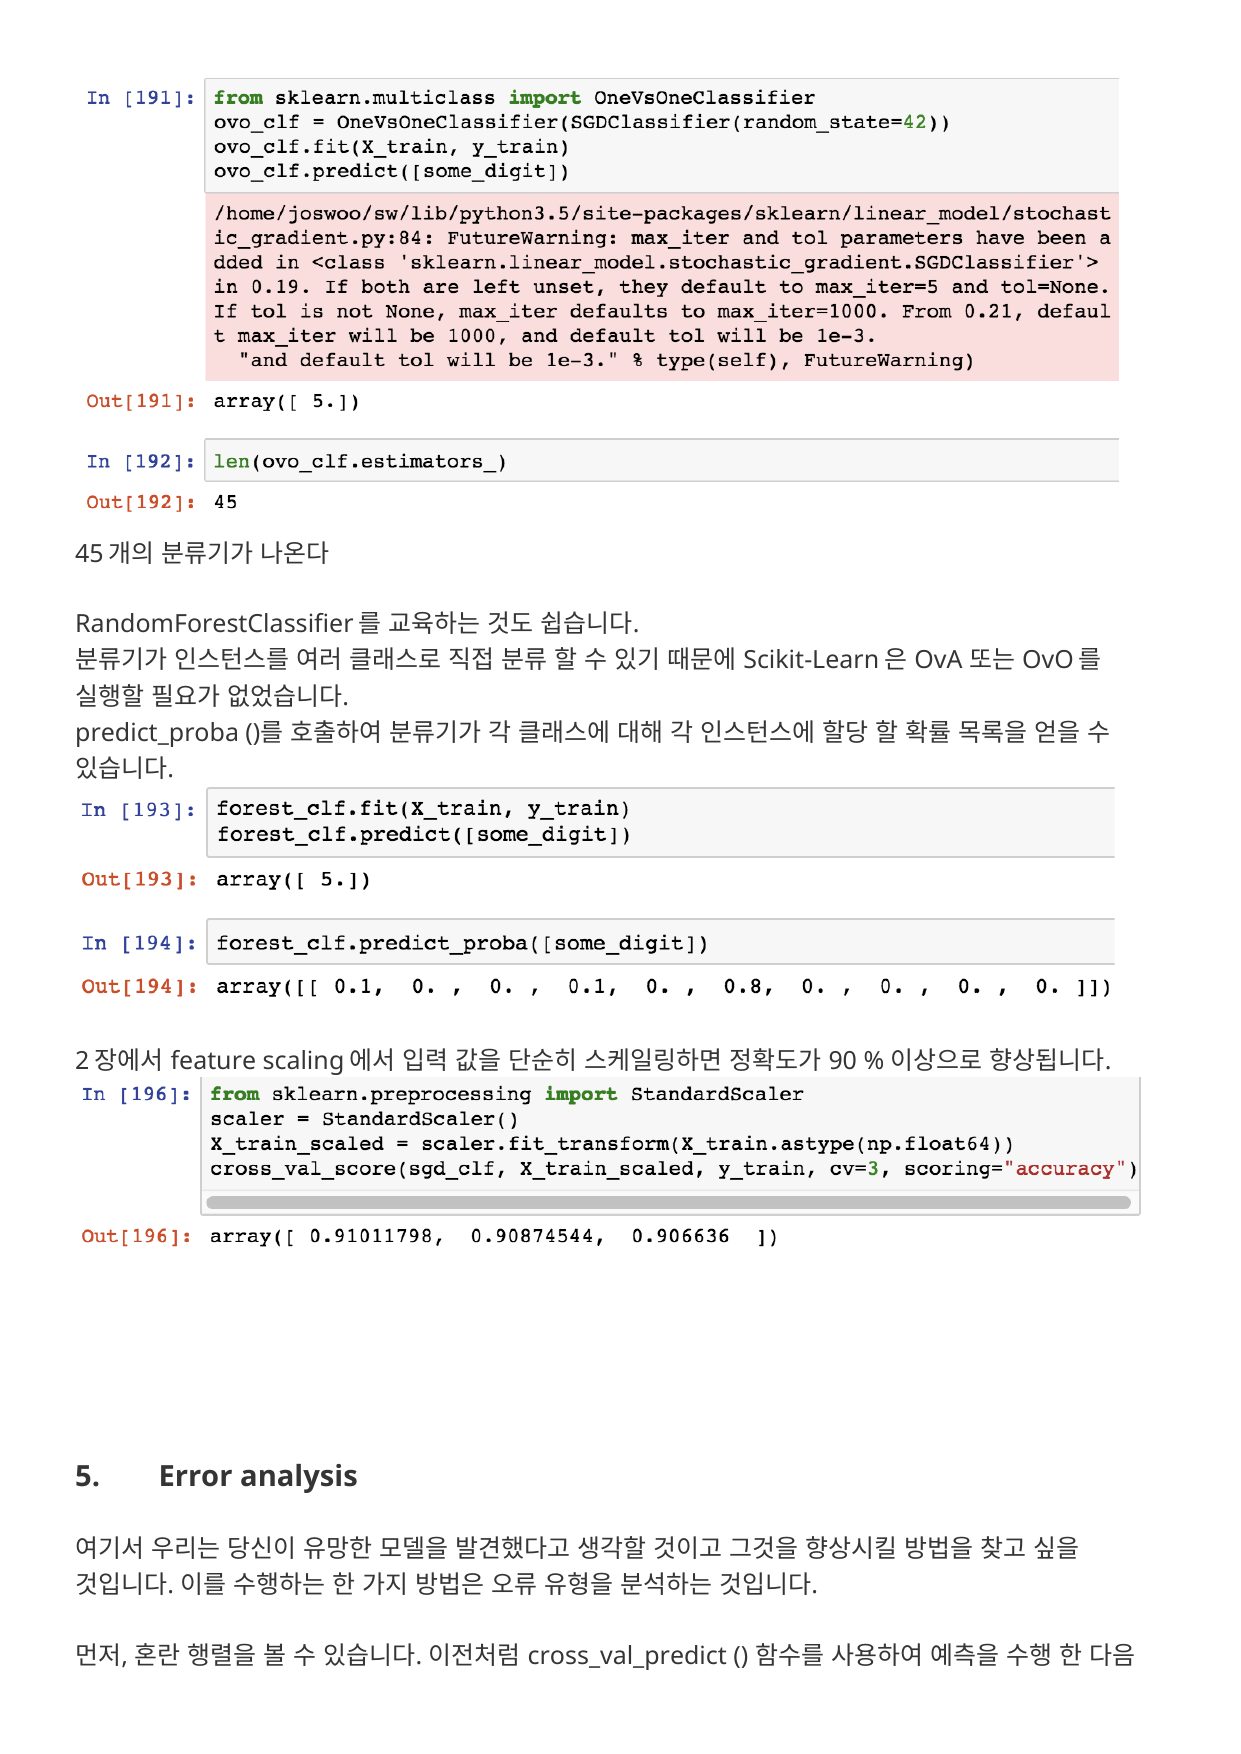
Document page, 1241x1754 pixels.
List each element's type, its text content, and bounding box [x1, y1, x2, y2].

text 분류기가 인스턴스를 여러 클래스로 직접 분류 할 수 있기 때문에 Scikit-Learn은 OvA 또는 OvO를 실행할 필요가 없었습니다. [75, 640, 1165, 712]
text 45개의 분류기가 나온다 [75, 533, 1165, 570]
text predict_proba ()를 호출하여 분류기가 각 클래스에 대해 각 인스턴스에 할당 할 확률 목록을 얻을 수 있습니다. [75, 712, 1165, 785]
list Error analysis [75, 1455, 1165, 1495]
text RandomForestClassifier를 교육하는 것도 쉽습니다. [75, 604, 1165, 640]
text 2장에서 feature scaling에서 입력 값을 단순히 스케일링하면 정확도가 90 % 이상으로 향상됩니다. [75, 1041, 1165, 1077]
picture [75, 75, 1119, 534]
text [75, 1635, 1165, 1672]
picture [75, 1077, 1142, 1251]
text 여기서 우리는 당신이 유망한 모델을 발견했다고 생각할 것이고 그것을 향상시킬 방법을 찾고 싶을 것입니다. 이를 수행하는 한 가지 방법은 오류 유형을 분석하는 것입니다. [75, 1529, 1165, 1601]
picture [75, 785, 1115, 1007]
